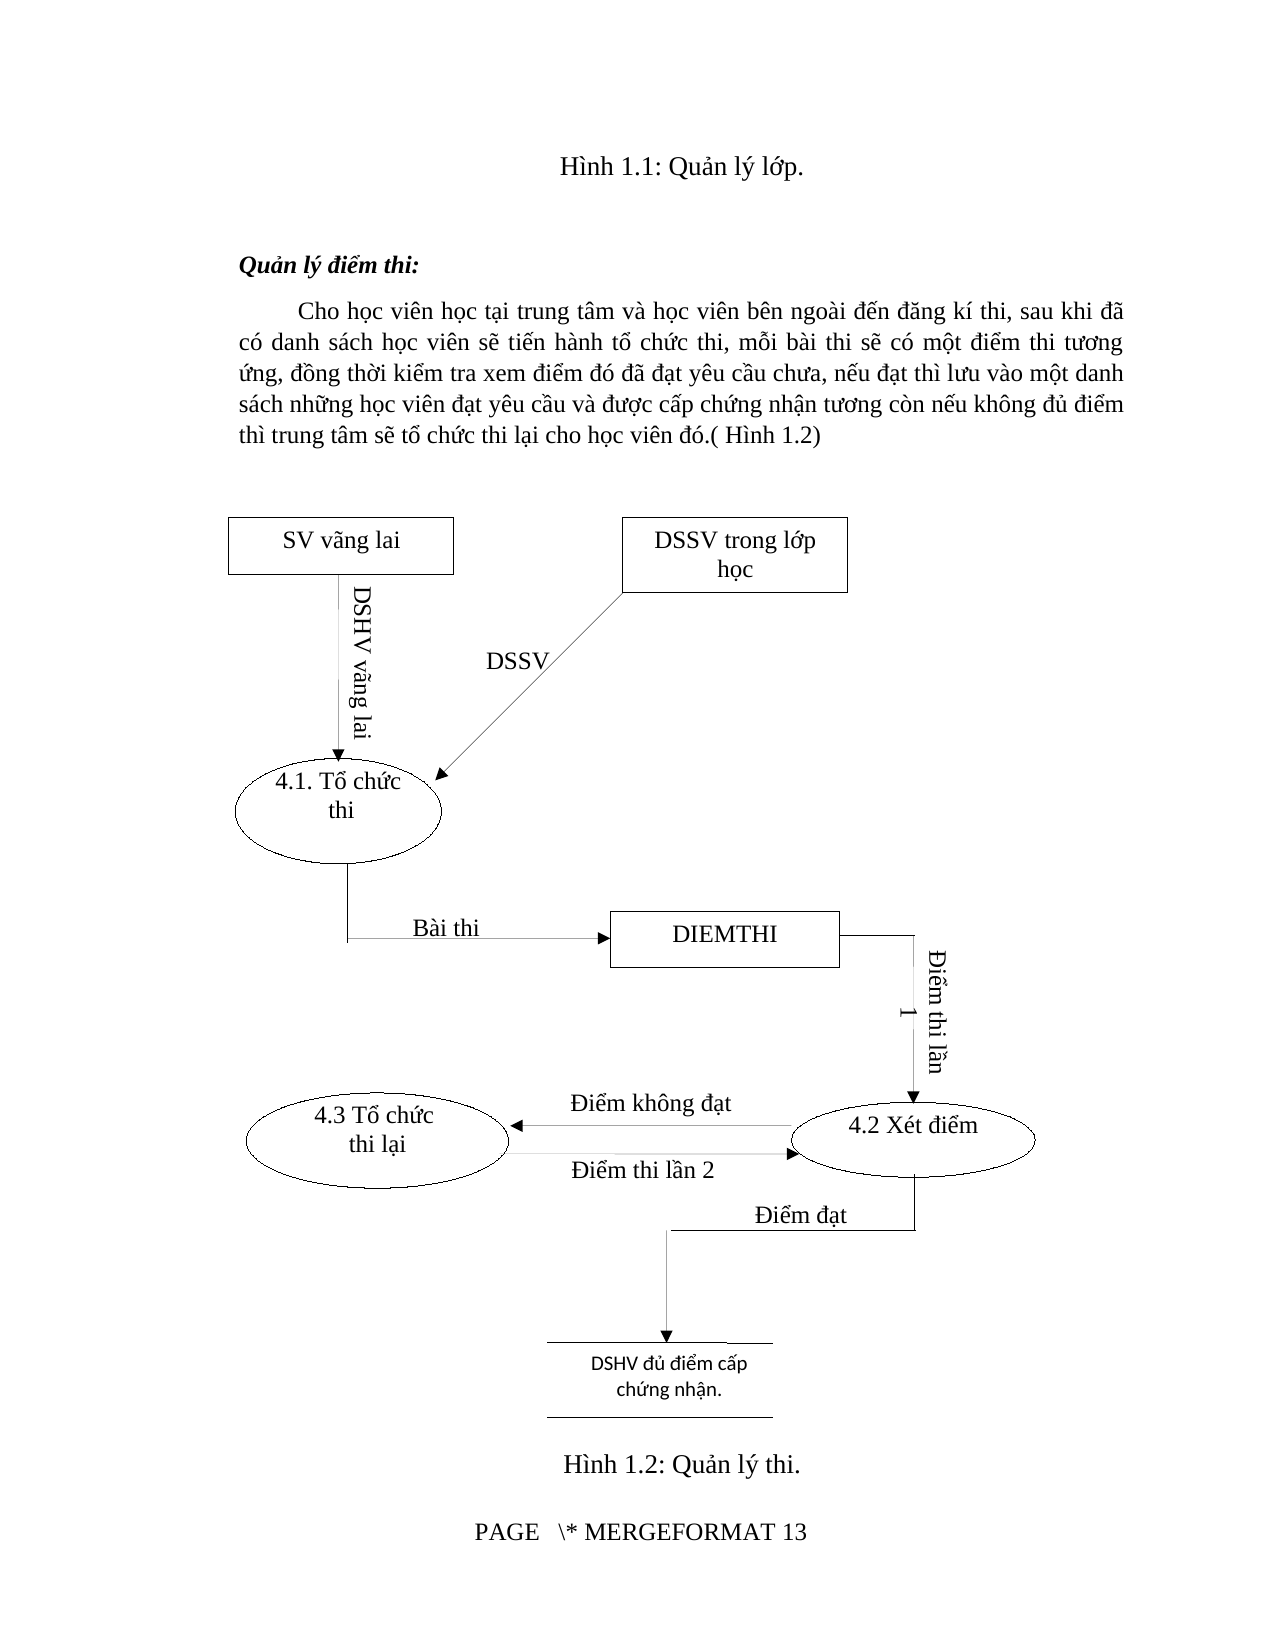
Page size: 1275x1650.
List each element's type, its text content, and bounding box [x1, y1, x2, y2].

text Hình 1.2: Quản lý thi. [239, 1449, 1125, 1480]
subtitle Quản lý điểm thi: [239, 250, 1125, 279]
text Hình 1.1: Quản lý lớp. [239, 150, 1125, 181]
text Cho học viên học tại trung tâm và học viên bên ngoài đến đăng kí thi, sau khi đã có danh sách học viên sẽ tiến hành tổ chức thi, mỗi bài thi sẽ có một điểm thi tương ứng, đồng thời kiểm tra xem điểm đó đã đạt yêu cầu chưa, nếu đạt thì lưu vào một danh sách những học viên đạt yêu cầu và được cấp chứng nhận tương còn nếu không đủ điểm thì trung tâm sẽ tổ chức thi lại cho học viên đó.( Hình 1.2) [239, 296, 1125, 449]
